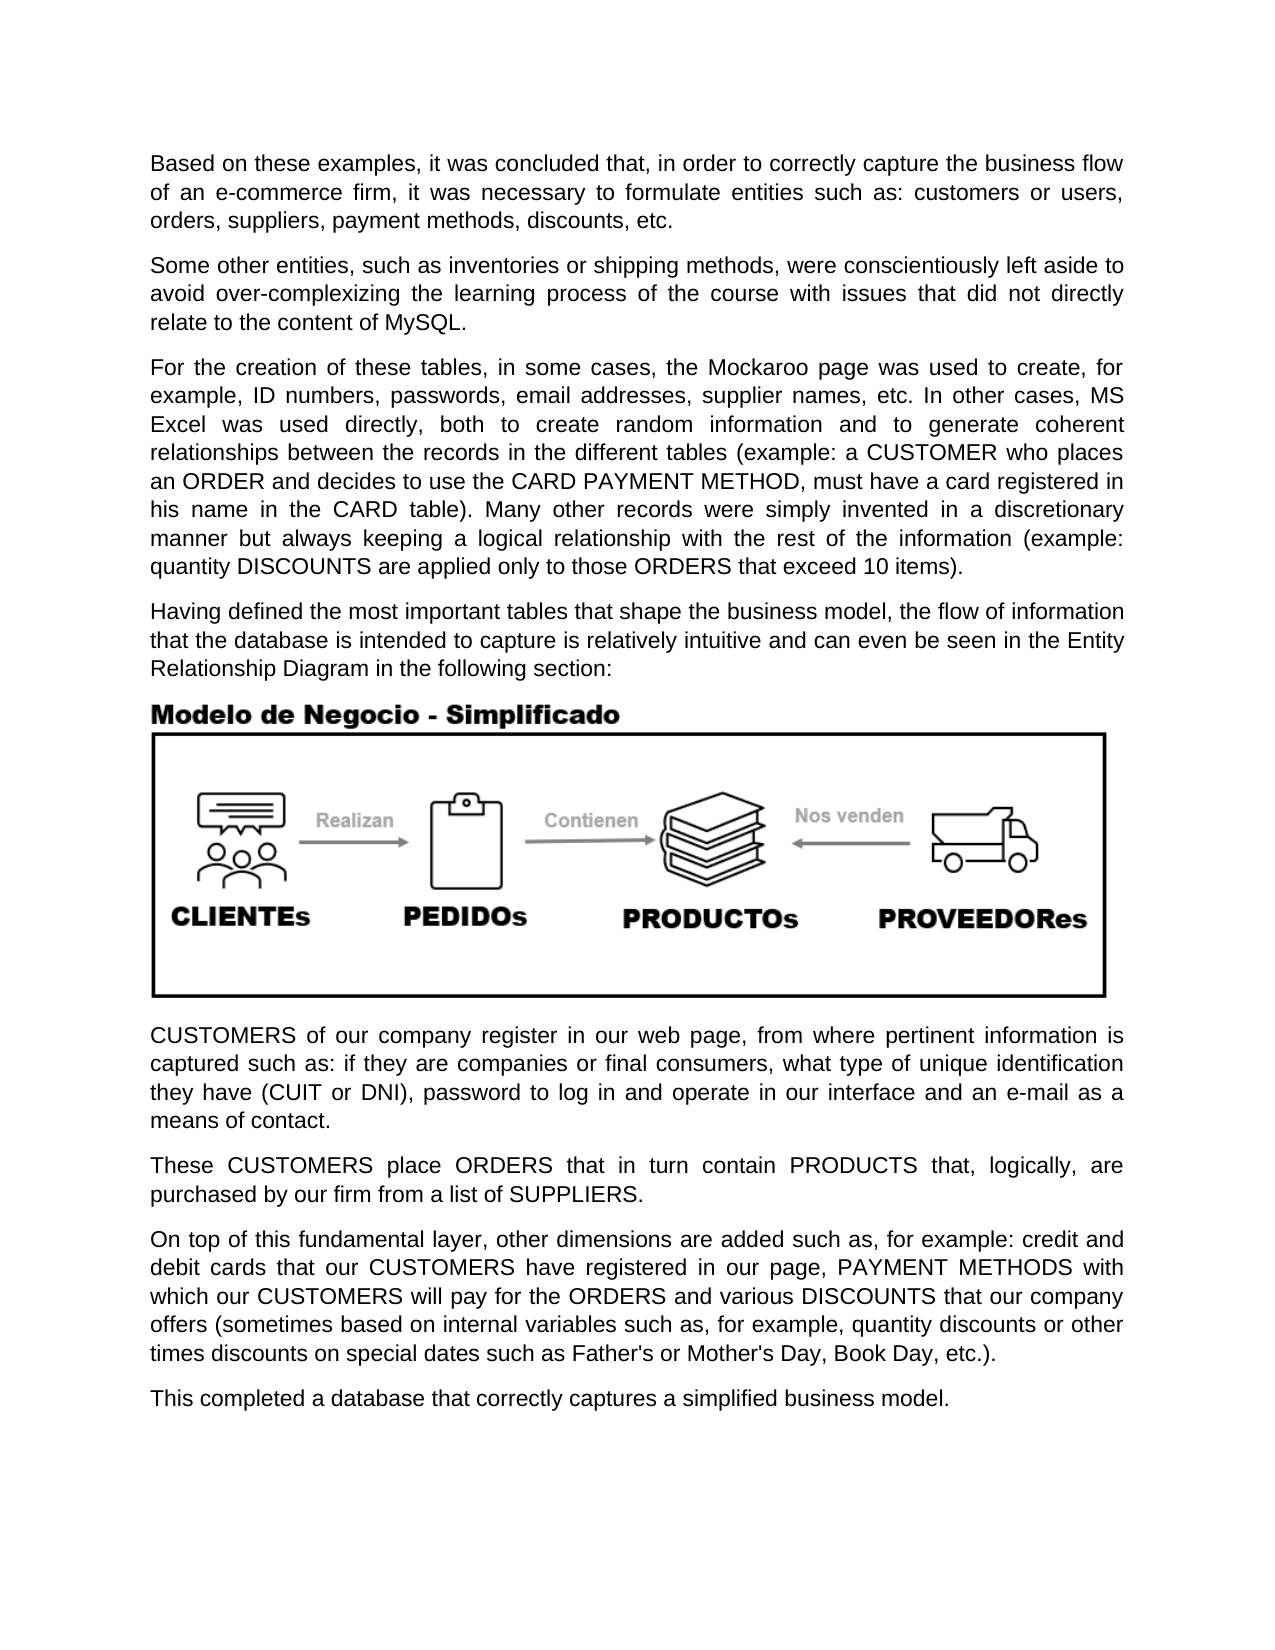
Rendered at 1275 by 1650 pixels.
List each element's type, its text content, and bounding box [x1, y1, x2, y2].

text Some other entities, such as inventories or shipping methods, were conscientiously left aside to avoid over-complexizing the learning process of the course with issues that did not directly relate to the content of MySQL. [150, 252, 1125, 335]
text Based on these examples, it was concluded that, in order to correctly capture the business flow of an e-commerce firm, it was necessary to formulate entities such as: customers or users, orders, suppliers, payment methods, discounts, etc. [150, 150, 1125, 233]
text On top of this fundamental layer, other dimensions are added such as, for example: credit and debit cards that our CUSTOMERS have registered in our page, PAYMENT METHODS with which our CUSTOMERS will pay for the ORDERS and various DISCOUNTS that our company offers (sometimes based on internal variables such as, for example, quantity discounts or other times discounts on special dates such as Father's or Mother's Day, Book Day, etc.). [150, 1226, 1125, 1366]
text CUSTOMERS of our company register in our web page, from where pertinent information is captured such as: if they are companies or final consumers, what type of unique identification they have (CUIT or DNI), password to log in and operate in our interface and an e-mail as a means of contact. [150, 1022, 1125, 1134]
text This completed a database that correctly captures a simplified business model. [150, 1385, 1125, 1411]
text Having defined the most important tables that shape the business model, the flow of information that the database is intended to capture is relatively intuitive and can even be seen in the Entity Relationship Diagram in the following section: [150, 598, 1125, 681]
text These CUSTOMERS place ORDERS that in turn contain PRODUCTS that, logically, are purchased by our firm from a list of SUPPLIERS. [150, 1152, 1125, 1207]
picture [150, 700, 1109, 1004]
text For the creation of these tables, in some cases, the Mockaroo page was used to create, for example, ID numbers, passwords, email addresses, supplier names, etc. In other cases, MS Excel was used directly, both to create random information and to generate coherent relationships between the records in the different tables (example: a CUSTOMER who places an ORDER and decides to use the CARD PAYMENT METHOD, must have a card registered in his name in the CARD table). Many other records were simply invented in a discretionary manner but always keeping a logical relationship with the rest of the information (example: quantity DISCOUNTS are applied only to those ORDERS that exceed 10 items). [150, 354, 1125, 579]
